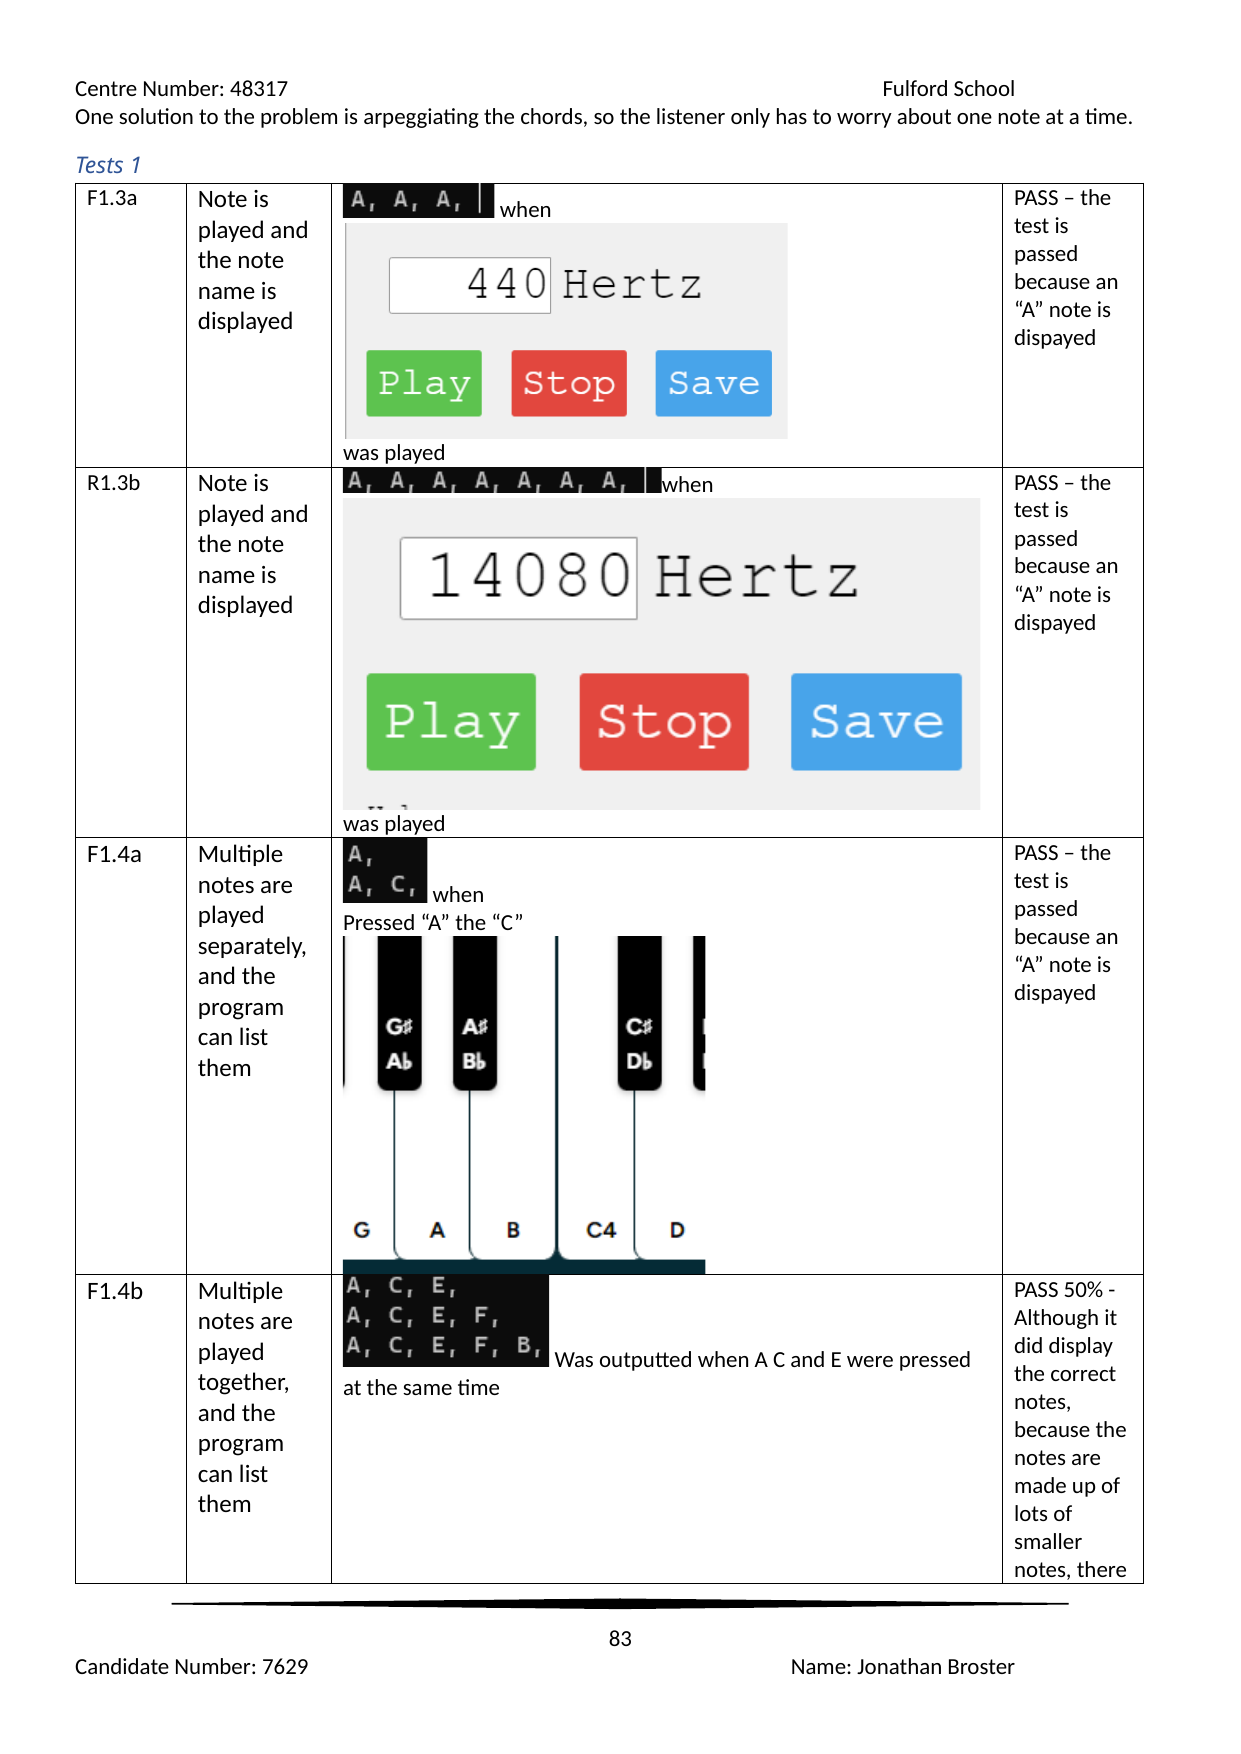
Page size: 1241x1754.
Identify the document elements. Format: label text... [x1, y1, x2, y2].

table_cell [332, 1275, 1002, 1583]
table_header F1.3a [76, 184, 186, 467]
picture [342, 183, 495, 218]
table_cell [187, 1275, 331, 1583]
table_header PASS – the test is passed because an “A” note is dispayed [1003, 184, 1143, 467]
table_cell Note is played and the note name is displayed [187, 468, 331, 837]
table_cell PASS – the test is passed because an “A” note is dispayed [1003, 838, 1143, 1274]
table_cell R1.3b [76, 468, 186, 837]
table_cell PASS – the test is passed because an “A” note is dispayed [1003, 468, 1143, 837]
table_header Note is played and the note name is displayed [187, 184, 331, 467]
text One solution to the problem is arpeggiating the chords, so the listener only has to worry about one note at a time. [75, 102, 1165, 130]
table_cell Multiple notes are played separately, and the program can list them [187, 838, 331, 1274]
picture [342, 498, 981, 810]
picture [342, 936, 706, 1367]
subtitle Tests 1 [75, 149, 1165, 180]
picture [342, 223, 788, 439]
table_cell when was played [332, 468, 1002, 837]
picture [342, 467, 662, 493]
table_cell when Pressed “A” the “C” [332, 838, 1002, 1274]
table_header when was played [332, 184, 1002, 467]
table_cell F1.4a [76, 838, 186, 1274]
table_cell F1.4b [76, 1275, 186, 1583]
picture [342, 838, 428, 903]
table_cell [1003, 1275, 1143, 1583]
